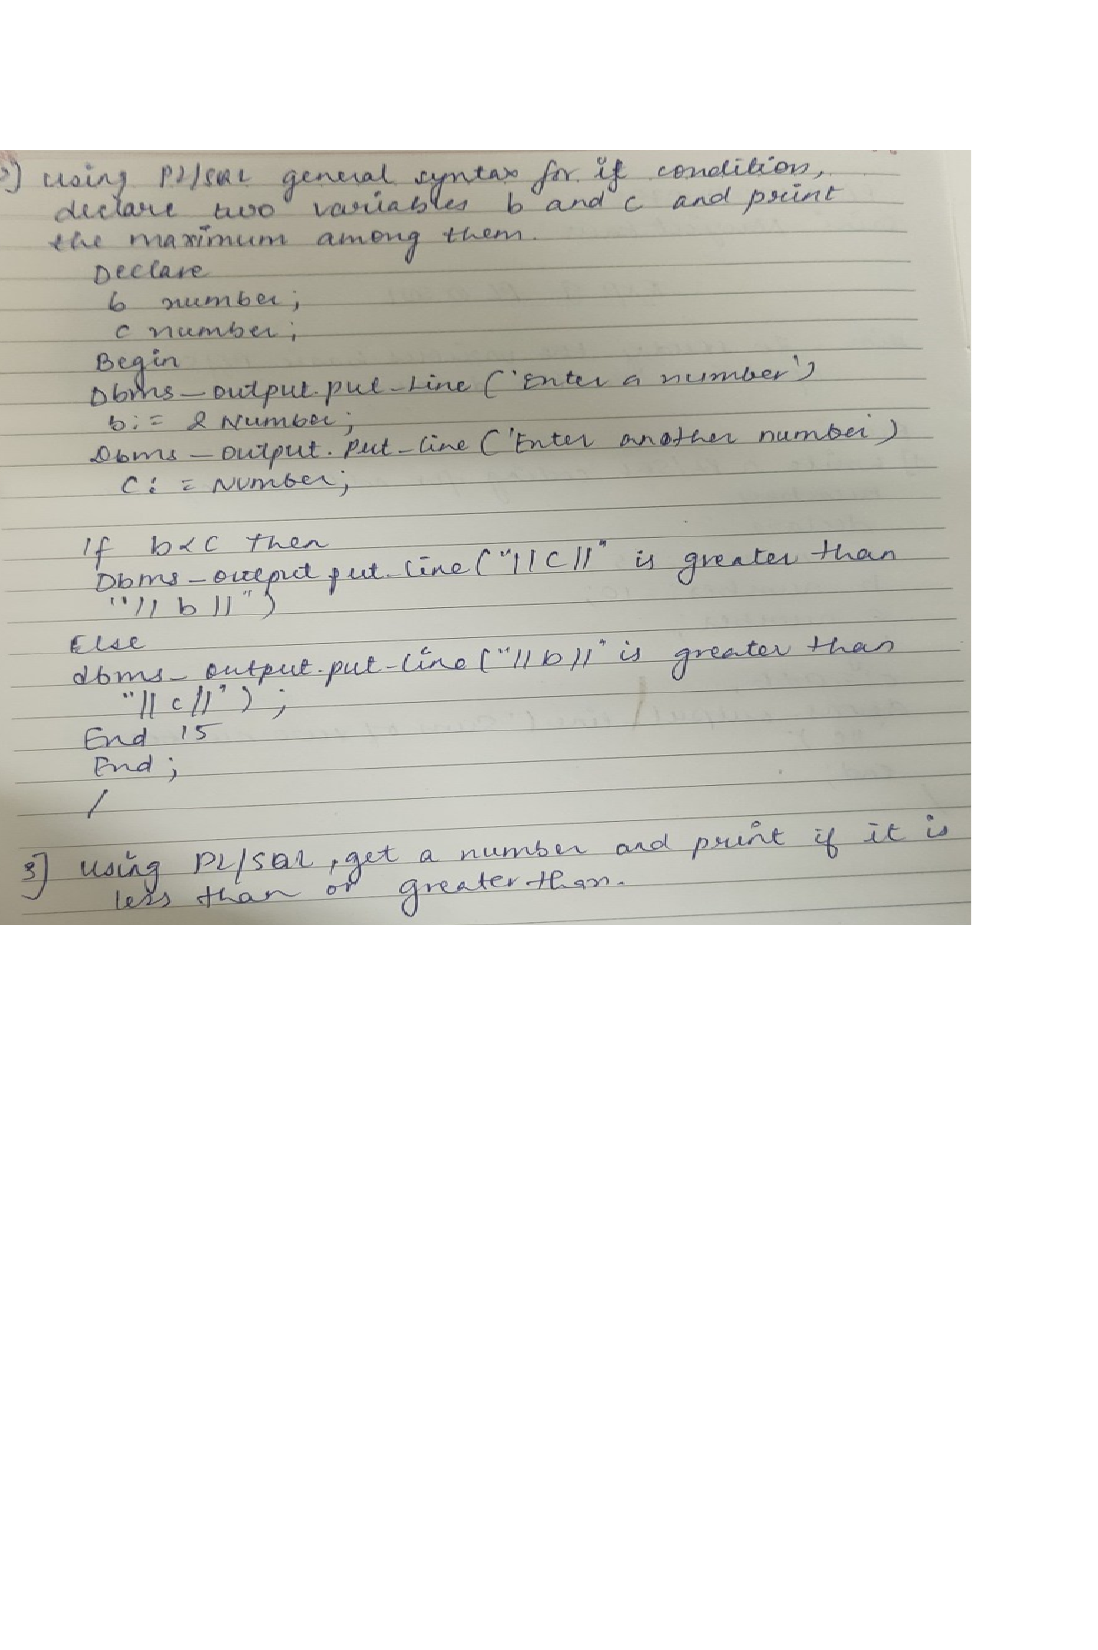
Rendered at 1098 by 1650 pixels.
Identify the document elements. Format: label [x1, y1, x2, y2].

picture [0, 150, 972, 925]
